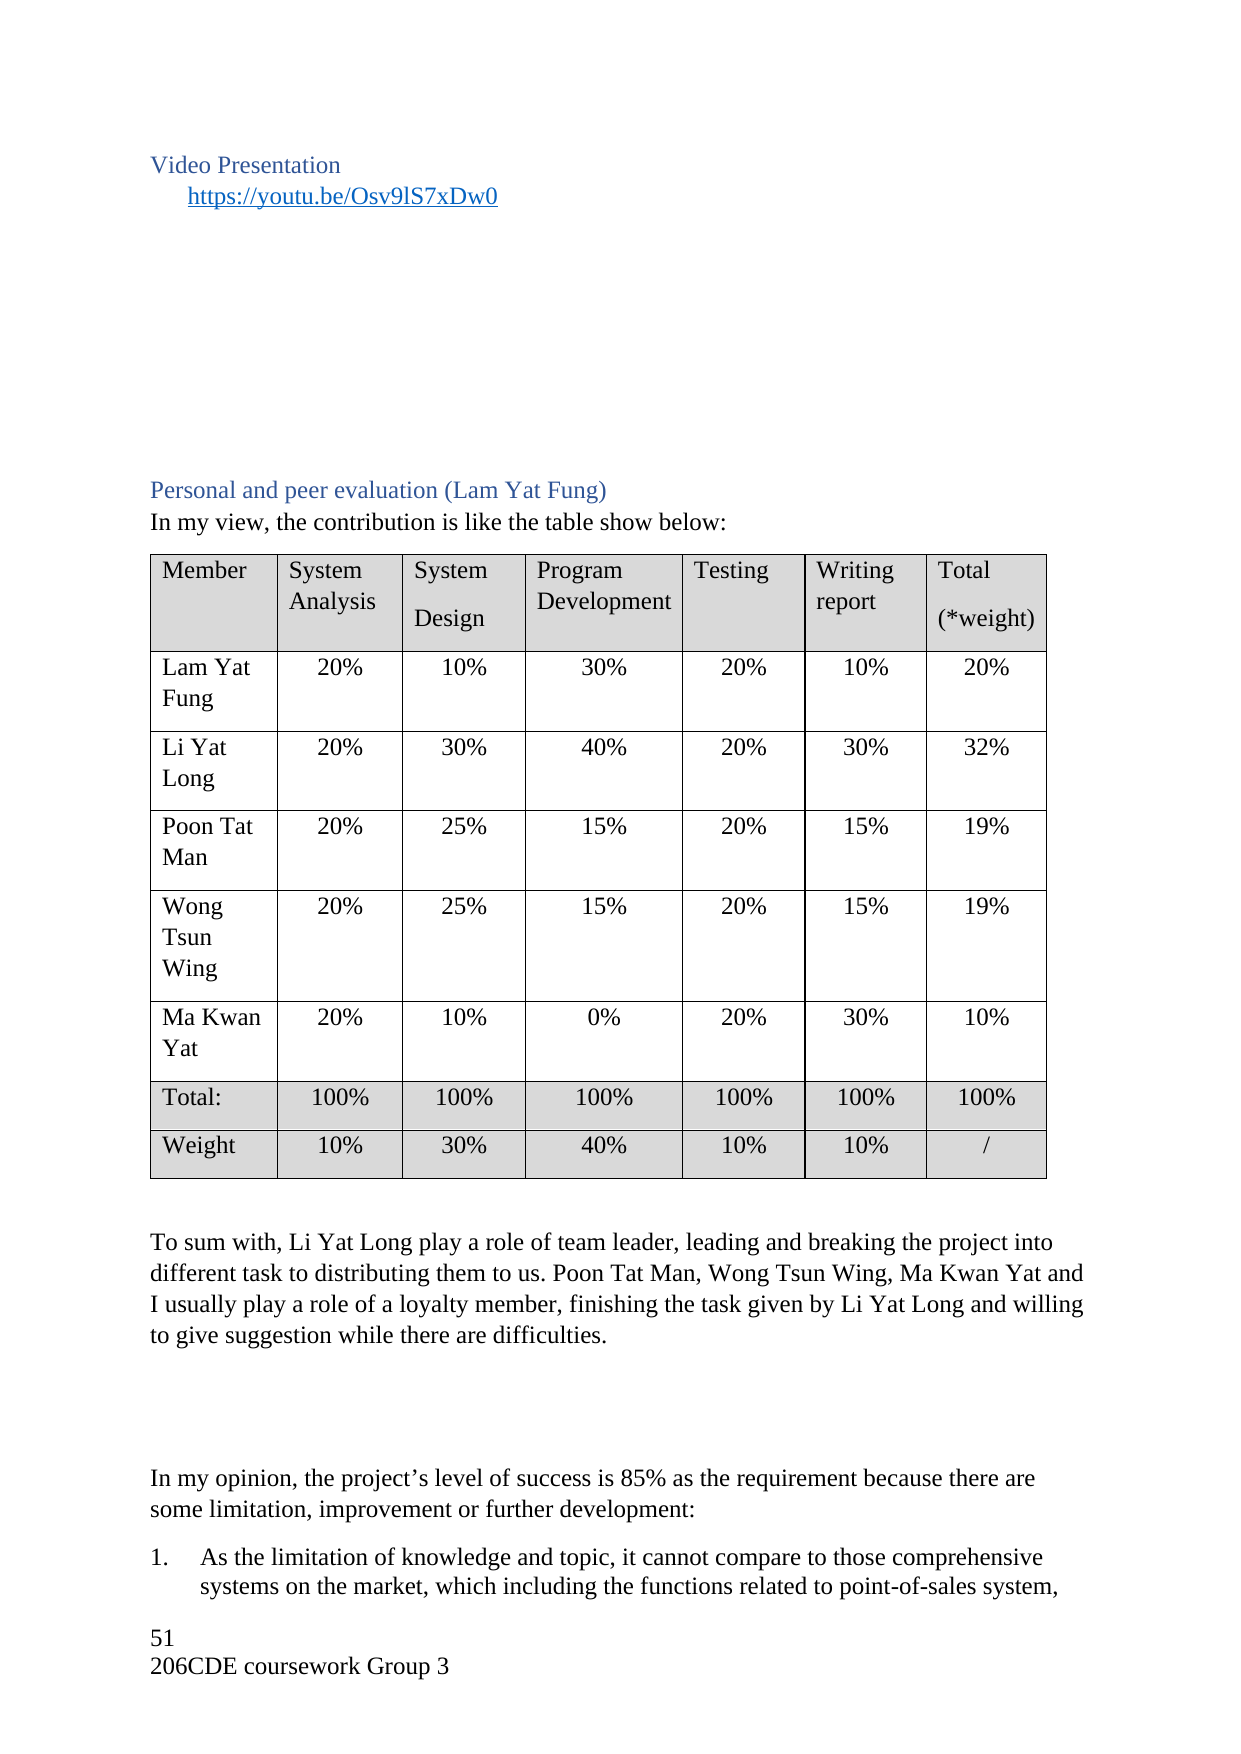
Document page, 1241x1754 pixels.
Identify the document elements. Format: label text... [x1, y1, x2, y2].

table_cell 100% [806, 1082, 926, 1129]
table_cell 10% [403, 652, 525, 731]
table_cell 20% [683, 811, 804, 890]
table_cell 30% [403, 1131, 525, 1178]
table_cell 20% [683, 652, 804, 731]
table_cell 10% [806, 1131, 926, 1178]
table_header System Design [403, 555, 525, 651]
table_cell 15% [806, 891, 926, 1001]
text https://youtu.be/Osv9lS7xDw0 [187, 181, 1090, 210]
subtitle Personal and peer evaluation (Lam Yat Fung) [150, 476, 1090, 504]
table_cell Li Yat Long [151, 732, 277, 810]
table_cell 20% [927, 652, 1046, 731]
subtitle Video Presentation [150, 150, 1090, 179]
table_cell 10% [806, 652, 926, 731]
table_header Total (*weight) [927, 555, 1046, 651]
table_cell 20% [683, 1002, 804, 1081]
table_cell 20% [278, 891, 402, 1001]
table_cell 30% [526, 652, 682, 731]
table_cell 20% [278, 811, 402, 890]
table_cell 32% [927, 732, 1046, 810]
table_cell 20% [683, 732, 804, 810]
table_cell Ma Kwan Yat [151, 1002, 277, 1081]
table_cell Total: [151, 1082, 277, 1129]
table_header Program Development [526, 555, 682, 651]
table_cell 15% [806, 811, 926, 890]
table_cell Lam Yat Fung [151, 652, 277, 731]
table_cell 20% [278, 652, 402, 731]
table_cell 100% [278, 1082, 402, 1129]
table_cell 10% [927, 1002, 1046, 1081]
table_cell Wong Tsun Wing [151, 891, 277, 1001]
table_cell 25% [403, 891, 525, 1001]
table_cell 15% [526, 891, 682, 1001]
table_header Testing [683, 555, 804, 651]
table_cell 19% [927, 811, 1046, 890]
table_cell 100% [403, 1082, 525, 1129]
table_cell 100% [927, 1082, 1046, 1129]
table_cell / [927, 1131, 1046, 1178]
table_cell 100% [526, 1082, 682, 1129]
table_cell 10% [403, 1002, 525, 1081]
table_cell 100% [683, 1082, 804, 1129]
table_cell 10% [278, 1131, 402, 1178]
table_header Member [151, 555, 277, 651]
table_cell 0% [526, 1002, 682, 1081]
text In my opinion, the project’s level of success is 85% as the requirement because there are some limitation, improvement or further development: [150, 1463, 1090, 1523]
table_cell 30% [806, 1002, 926, 1081]
table_cell 19% [927, 891, 1046, 1001]
table_cell 20% [278, 1002, 402, 1081]
text In my view, the contribution is like the table show below: [150, 507, 1090, 535]
table_cell Weight [151, 1131, 277, 1178]
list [150, 1542, 1090, 1599]
table_cell 20% [683, 891, 804, 1001]
table_cell 15% [526, 811, 682, 890]
table_cell 40% [526, 732, 682, 810]
table_cell 25% [403, 811, 525, 890]
table_cell 30% [806, 732, 926, 810]
table_cell 20% [278, 732, 402, 810]
table_header Writing report [806, 555, 926, 651]
table_cell 30% [403, 732, 525, 810]
table_cell 10% [683, 1131, 804, 1178]
table_cell Poon Tat Man [151, 811, 277, 890]
table_cell 40% [526, 1131, 682, 1178]
table_header System Analysis [278, 555, 402, 651]
text To sum with, Li Yat Long play a role of team leader, leading and breaking the project into different task to distributing them to us. Poon Tat Man, Wong Tsun Wing, Ma Kwan Yat and I usually play a role of a loyalty member, finishing the task given by Li Yat Long and willing to give suggestion while there are difficulties. [150, 1227, 1090, 1349]
